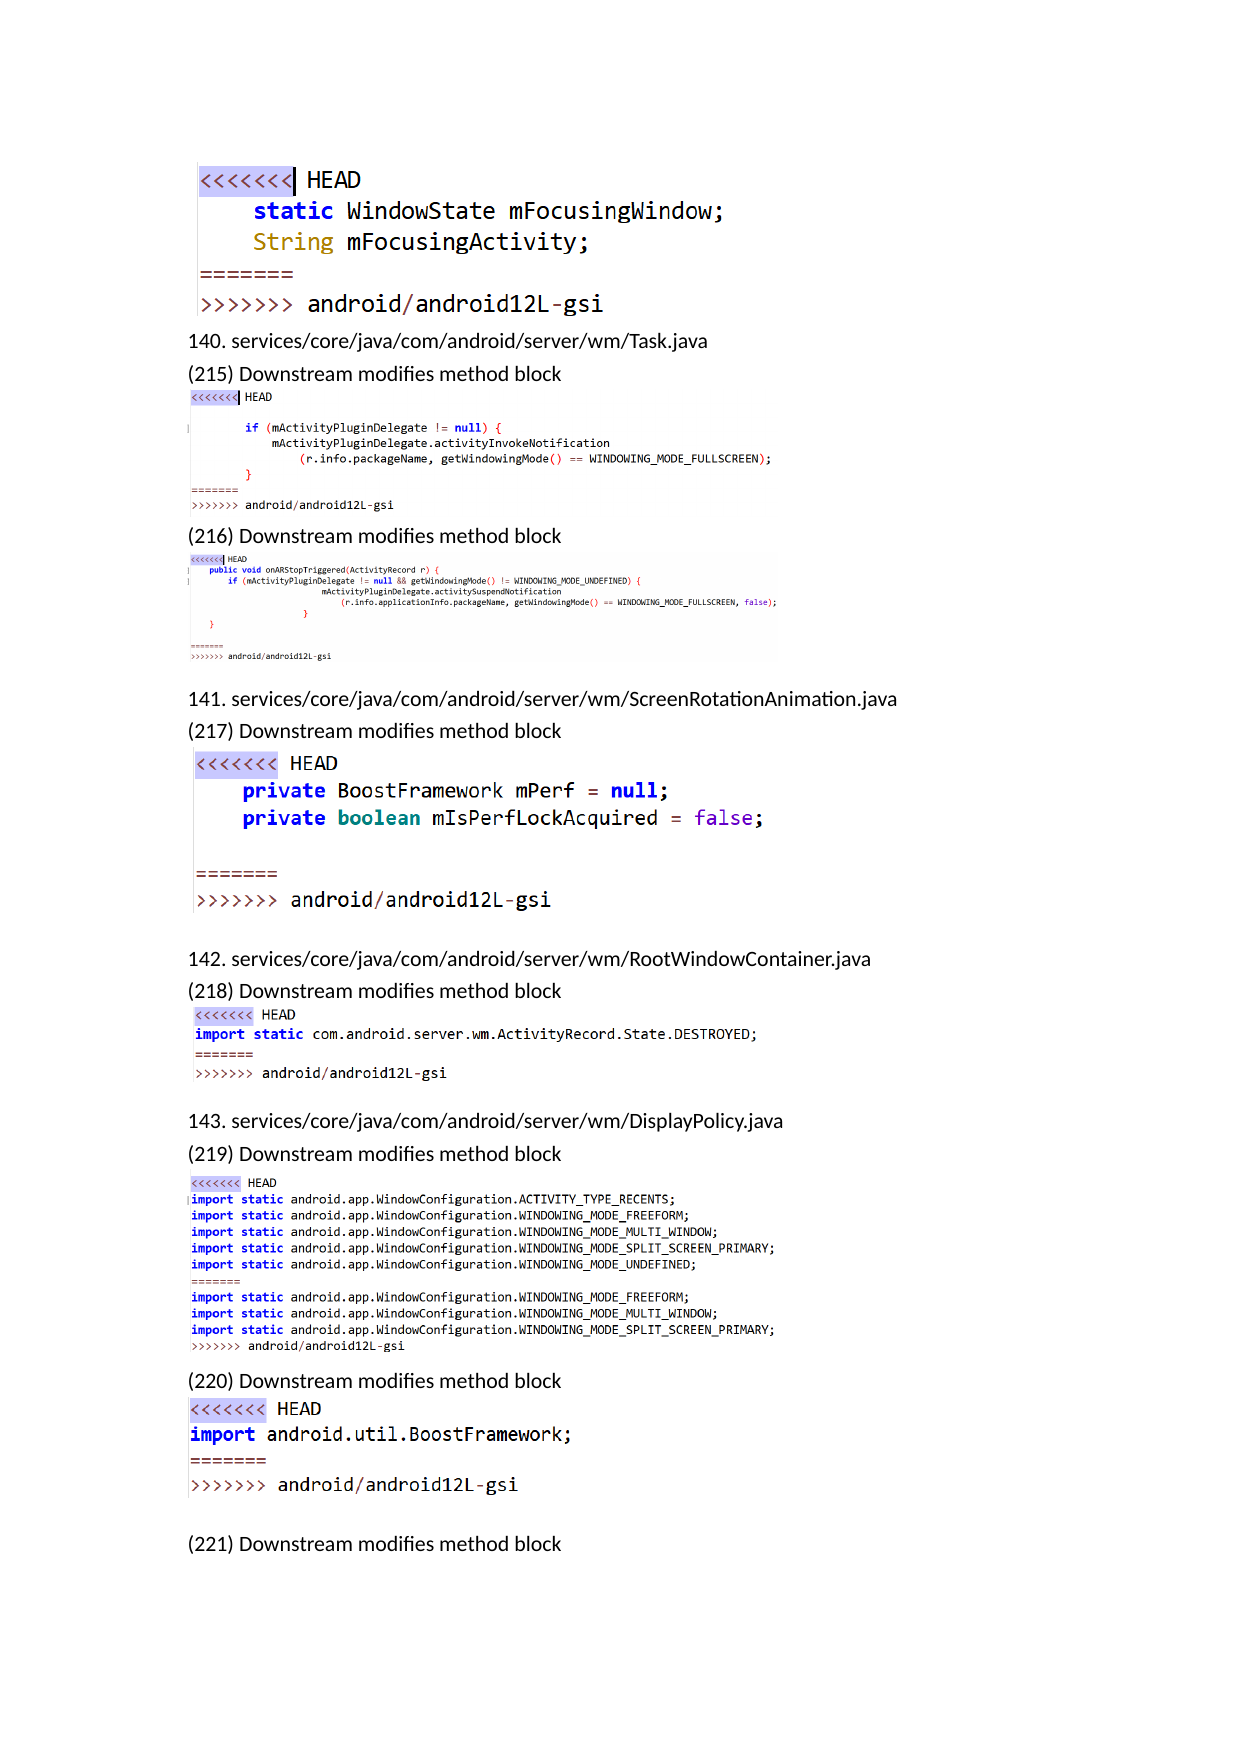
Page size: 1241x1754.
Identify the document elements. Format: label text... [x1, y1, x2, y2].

picture [187, 1397, 587, 1498]
picture [187, 162, 802, 316]
picture [187, 552, 778, 662]
list services/core/java/com/android/server/wm/ScreenRotationAnimation.java [187, 682, 1053, 714]
list services/core/java/com/android/server/wm/RootWindowContainer.java [187, 942, 1053, 974]
list Downstream modifies method block [187, 1364, 1053, 1397]
list services/core/java/com/android/server/wm/Task.java [187, 324, 1053, 357]
list Downstream modifies method block [187, 1137, 1053, 1169]
picture [187, 1169, 778, 1352]
list Downstream modifies method block [187, 714, 1053, 747]
list services/core/java/com/android/server/wm/DisplayPolicy.java [187, 1104, 1053, 1137]
list Downstream modifies method block [187, 357, 1053, 389]
list Downstream modifies method block [187, 1527, 1053, 1559]
list Downstream modifies method block [187, 519, 1053, 552]
picture [187, 747, 778, 913]
picture [187, 1007, 778, 1082]
list Downstream modifies method block [187, 974, 1053, 1007]
picture [187, 389, 778, 517]
